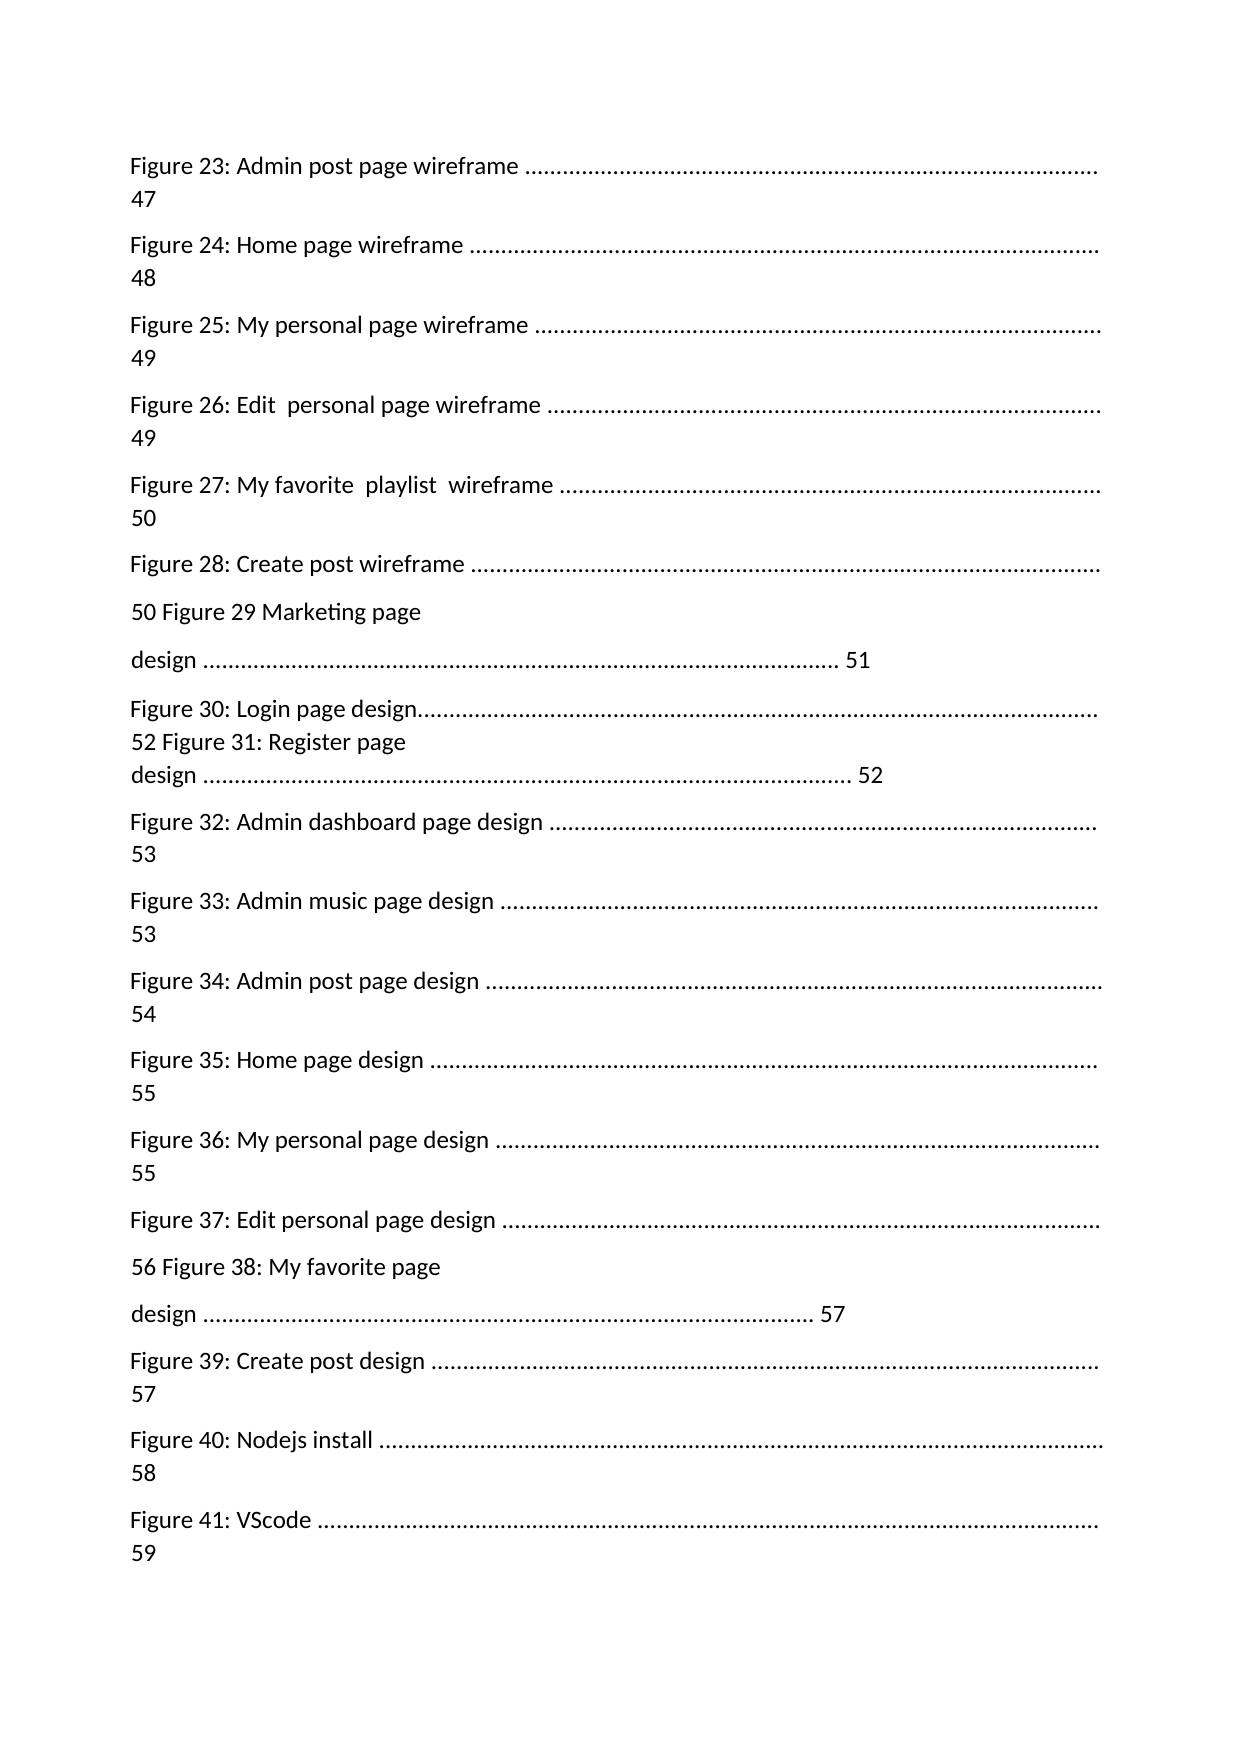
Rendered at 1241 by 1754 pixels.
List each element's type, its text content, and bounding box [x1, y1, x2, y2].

text Figure 32: Admin dashboard page design ....................................................................................... 53 [130, 806, 1125, 869]
text Figure 39: Create post design .......................................................................................................... 57 [130, 1345, 1125, 1408]
text Figure 36: My personal page design ................................................................................................ 55 [130, 1124, 1125, 1188]
text Figure 30: Login page design............................................................................................................ 52 Figure 31: Register page design ....................................................................................................... 52 [130, 693, 1125, 789]
text Figure 27: My favorite playlist wireframe ...................................................................................... 50 [130, 469, 1125, 532]
text Figure 35: Home page design .......................................................................................................... 55 [130, 1045, 1125, 1108]
text Figure 23: Admin post page wireframe ........................................................................................... 47 [130, 150, 1125, 213]
text Figure 24: Home page wireframe .................................................................................................... 48 [130, 230, 1125, 293]
text Figure 33: Admin music page design ............................................................................................... 53 [130, 885, 1125, 949]
text Figure 28: Create post wireframe .................................................................................................... 50 Figure 29 Marketing page design ..................................................................................................... 51 [130, 548, 1125, 675]
text Figure 34: Admin post page design .................................................................................................. 54 [130, 965, 1125, 1028]
text Figure 26: Edit personal page wireframe ........................................................................................ 49 [130, 389, 1125, 452]
text Figure 37: Edit personal page design ............................................................................................... 56 Figure 38: My favorite page design ................................................................................................. 57 [130, 1204, 1125, 1328]
text Figure 40: Nodejs install ................................................................................................................... 58 [130, 1425, 1125, 1488]
text Figure 25: My personal page wireframe .......................................................................................... 49 [130, 309, 1125, 373]
text Figure 41: VScode ............................................................................................................................ 59 [130, 1504, 1125, 1568]
